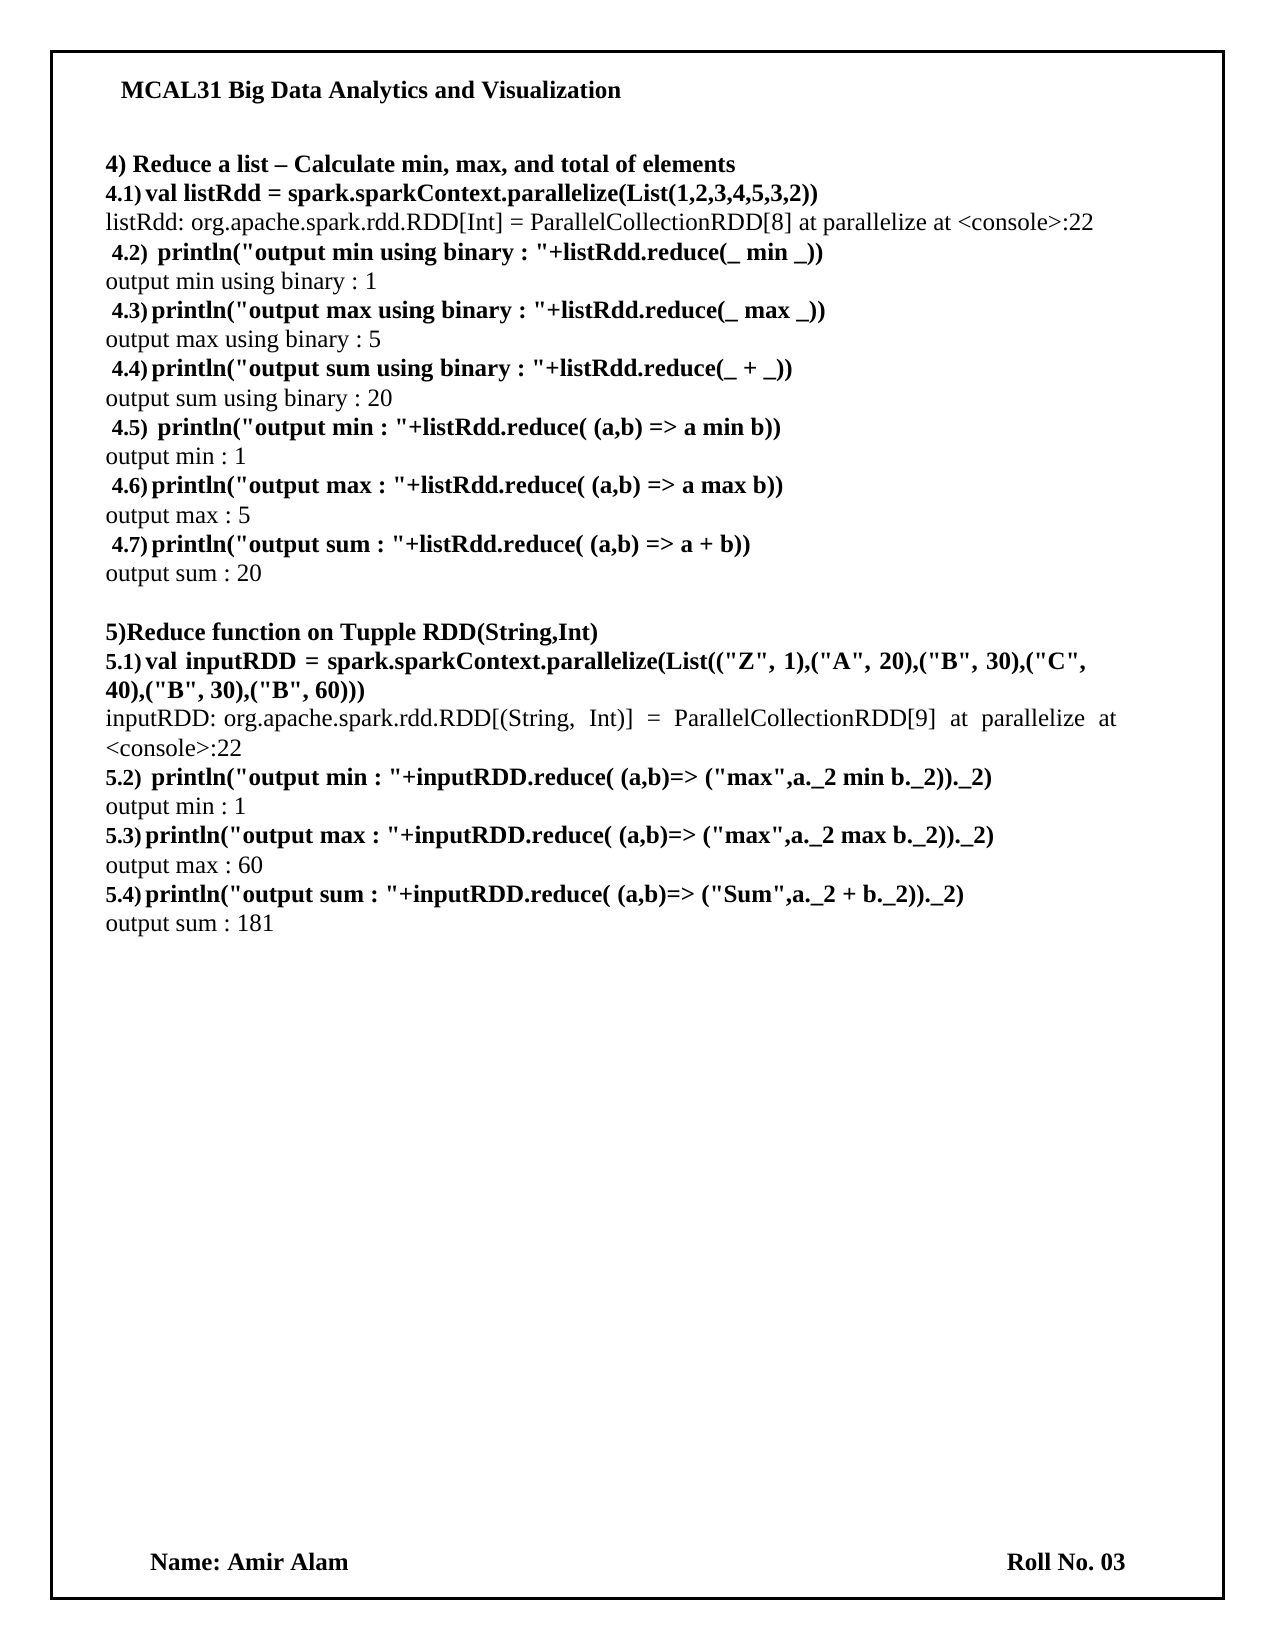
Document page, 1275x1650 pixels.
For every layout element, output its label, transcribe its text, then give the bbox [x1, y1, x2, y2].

subtitle println("output max : "+inputRDD.reduce( (a,b)=> ("max",a._2 max b._2))._2) [105, 821, 1167, 849]
text output sum : 20 [105, 558, 1167, 587]
text output max : 60 [105, 850, 1167, 878]
list val listRdd = spark.sparkContext.parallelize(List(1,2,3,4,5,3,2)) [105, 178, 1167, 207]
subtitle println("output min : "+listRdd.reduce( (a,b) => a min b)) [112, 412, 1167, 441]
text output min using binary : 1 [105, 266, 1167, 294]
subtitle println("output max : "+listRdd.reduce( (a,b) => a max b)) [112, 470, 1167, 499]
subtitle println("output sum : "+listRdd.reduce( (a,b) => a + b)) [112, 529, 1167, 558]
text output max using binary : 5 [105, 324, 1167, 353]
subtitle println("output sum using binary : "+listRdd.reduce(_ + _)) [112, 353, 1167, 382]
subtitle println("output min : "+inputRDD.reduce( (a,b)=> ("max",a._2 min b._2))._2) [105, 762, 1167, 791]
text inputRDD: org.apache.spark.rdd.RDD[(String, Int)] = ParallelCollectionRDD[9] at parallelize at [105, 704, 1167, 732]
subtitle println("output min using binary : "+listRdd.reduce(_ min _)) [112, 237, 1167, 265]
text output sum : 181 [105, 908, 1167, 937]
text output min : 1 [105, 441, 1167, 470]
text <console>:22 [105, 733, 1167, 762]
text output min : 1 [105, 791, 1167, 820]
text output max : 5 [105, 500, 1167, 528]
list val inputRDD = spark.sparkContext.parallelize(List(("Z", 1),("A", 20),("B", 30),("C", 40),("B", 30),("B", 60))) [105, 646, 1125, 703]
text output sum using binary : 20 [105, 383, 1167, 411]
subtitle println("output max using binary : "+listRdd.reduce(_ max _)) [112, 295, 1167, 324]
text listRdd: org.apache.spark.rdd.RDD[Int] = ParallelCollectionRDD[8] at parallelize at <console>:22 [105, 207, 1167, 236]
subtitle Reduce function on Tupple RDD(String,Int) [105, 617, 1167, 645]
subtitle println("output sum : "+inputRDD.reduce( (a,b)=> ("Sum",a._2 + b._2))._2) [105, 879, 1167, 908]
subtitle Reduce a list – Calculate min, max, and total of elements [105, 149, 1167, 178]
